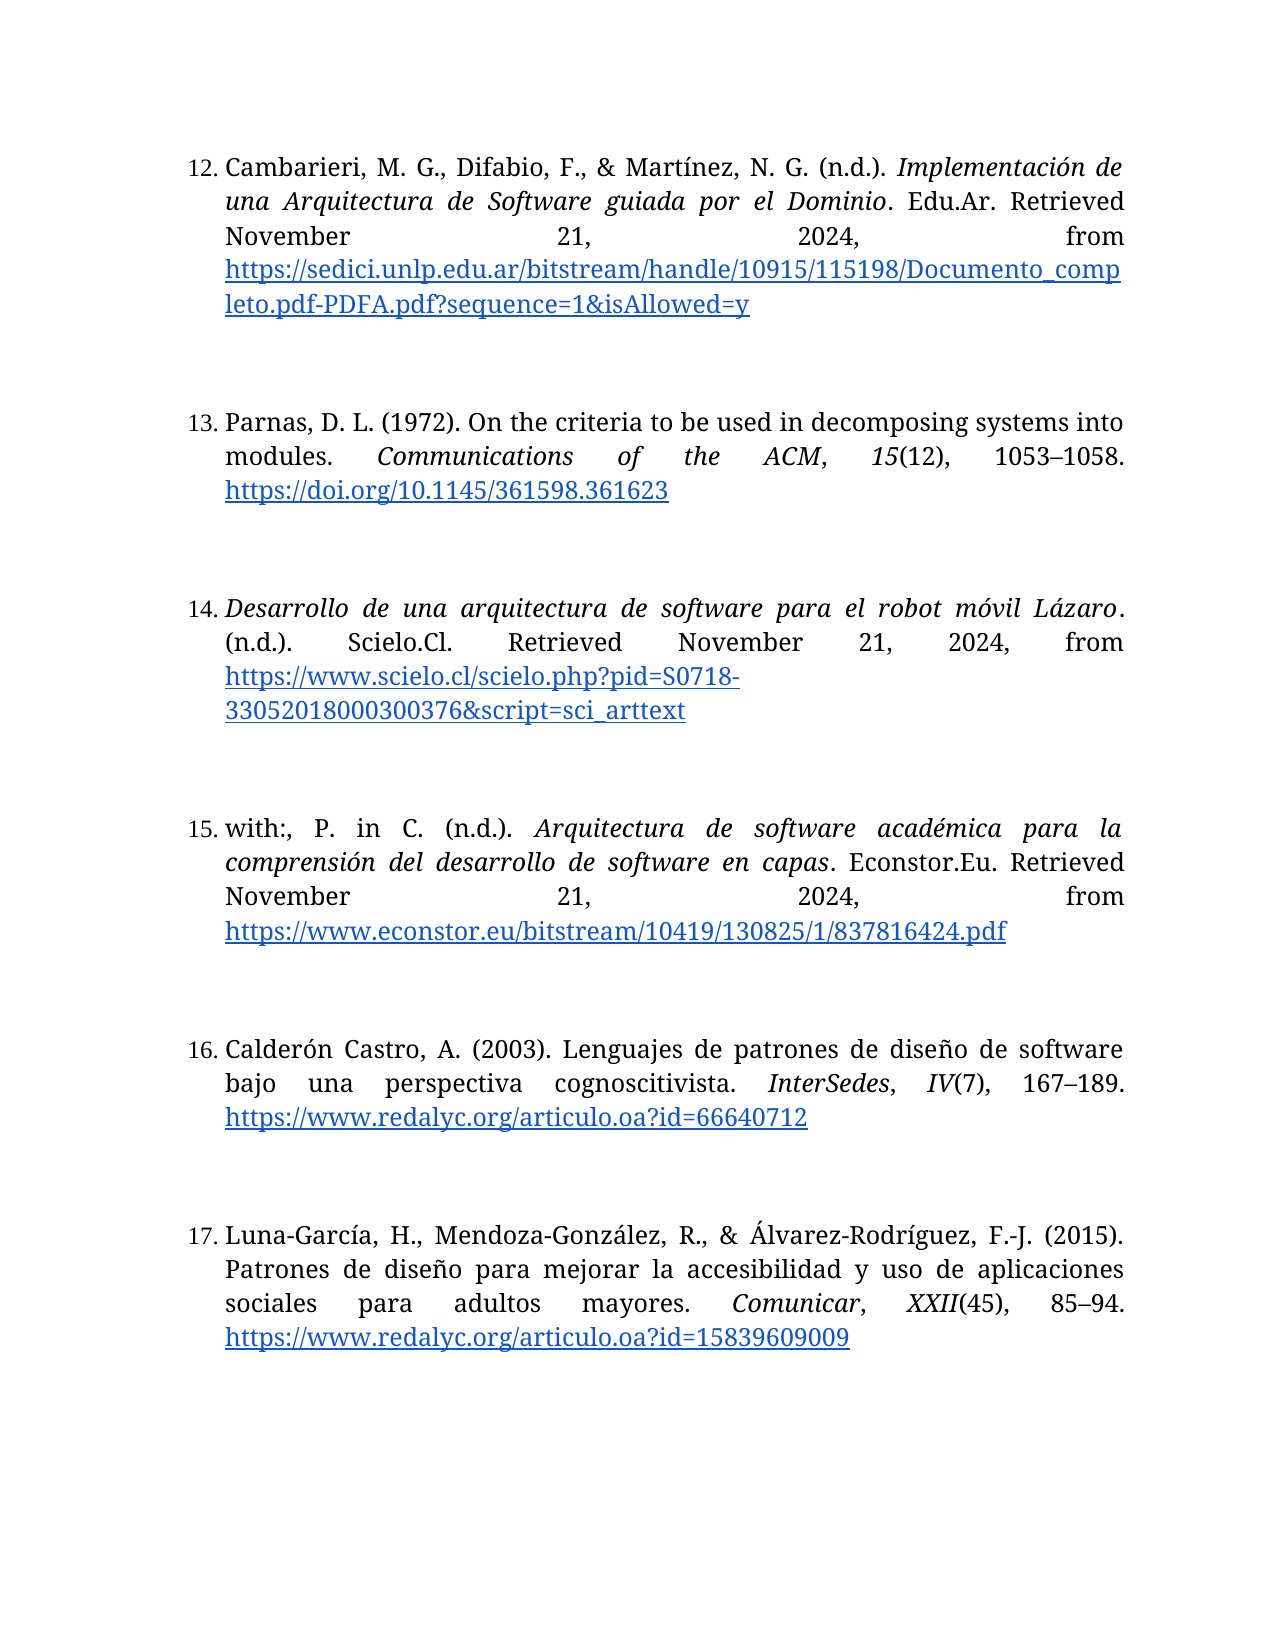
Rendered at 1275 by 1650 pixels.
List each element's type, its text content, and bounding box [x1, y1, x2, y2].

list Calderón Castro, A. (2003). Lenguajes de patrones de diseño de software bajo una perspectiva cognoscitivista. InterSedes, IV(7), 167–189. https://www.redalyc.org/articulo.oa?id=66640712 [187, 1031, 1125, 1133]
list Luna-García, H., Mendoza-González, R., & Álvarez-Rodríguez, F.-J. (2015). Patrones de diseño para mejorar la accesibilidad y uso de aplicaciones sociales para adultos mayores. Comunicar, XXII(45), 85–94. https://www.redalyc.org/articulo.oa?id=15839609009 [187, 1217, 1125, 1354]
list Cambarieri, M. G., Difabio, F., & Martínez, N. G. (n.d.). Implementación de una Arquitectura de Software guiada por el Dominio. Edu.Ar. Retrieved November 21, 2024, from https://sedici.unlp.edu.ar/bitstream/handle/10915/115198/Documento_completo.pdf-PDFA.pdf?sequence=1&isAllowed=y [187, 150, 1125, 320]
list Parnas, D. L. (1972). On the criteria to be used in decomposing systems into modules. Communications of the ACM, 15(12), 1053–1058. https://doi.org/10.1145/361598.361623 [187, 404, 1125, 507]
list Desarrollo de una arquitectura de software para el robot móvil Lázaro. (n.d.). Scielo.Cl. Retrieved November 21, 2024, from https://www.scielo.cl/scielo.php?pid=S0718-33052018000300376&script=sci_arttext [187, 591, 1125, 727]
list with:, P. in C. (n.d.). Arquitectura de software académica para la comprensión del desarrollo de software en capas. Econstor.Eu. Retrieved November 21, 2024, from https://www.econstor.eu/bitstream/10419/130825/1/837816424.pdf [187, 811, 1125, 947]
